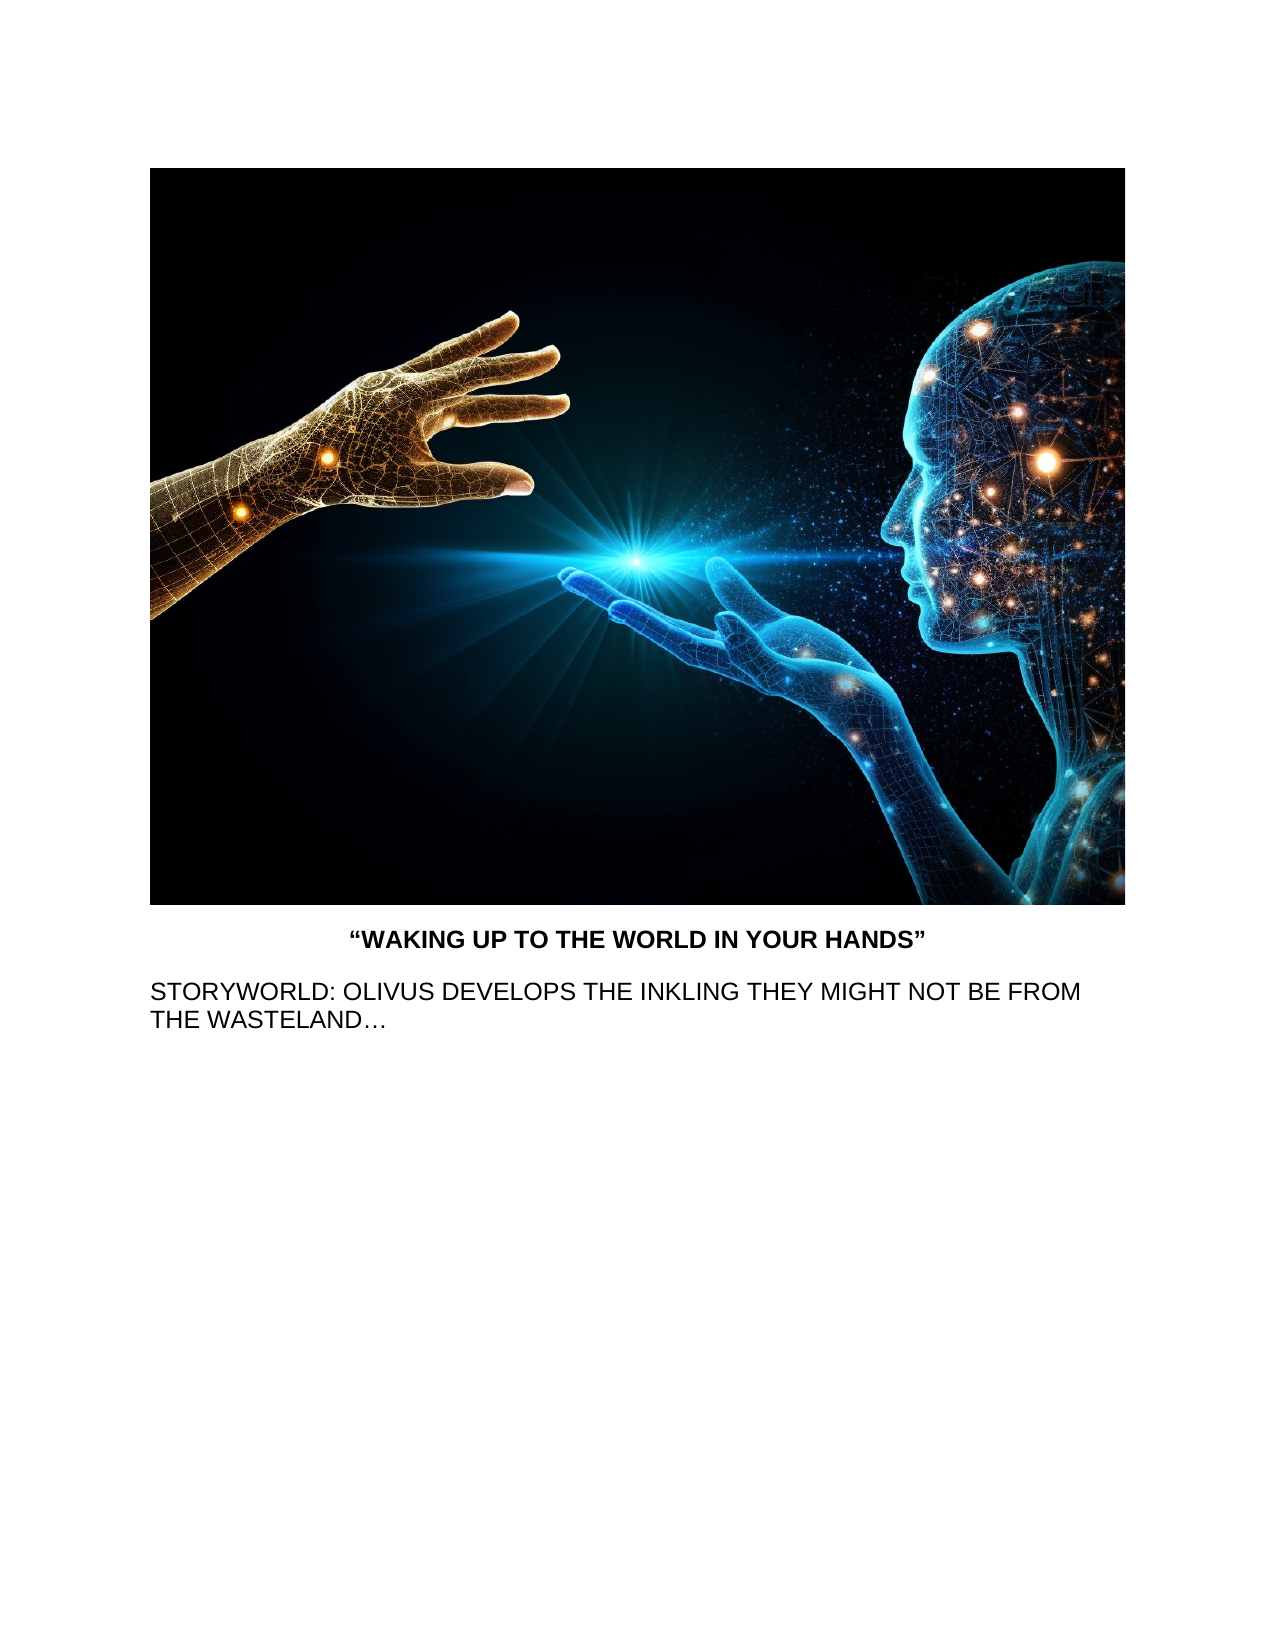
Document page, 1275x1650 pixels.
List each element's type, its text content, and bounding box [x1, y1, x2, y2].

text “WAKING UP TO THE WORLD IN YOUR HANDS” [150, 925, 1125, 954]
text STORYWORLD: OLIVUS DEVELOPS THE INKLING THEY MIGHT NOT BE FROM THE WASTELAND… [150, 977, 1125, 1034]
picture [150, 168, 1125, 873]
text Act 1(A2): Catalyst [150, 873, 1125, 902]
